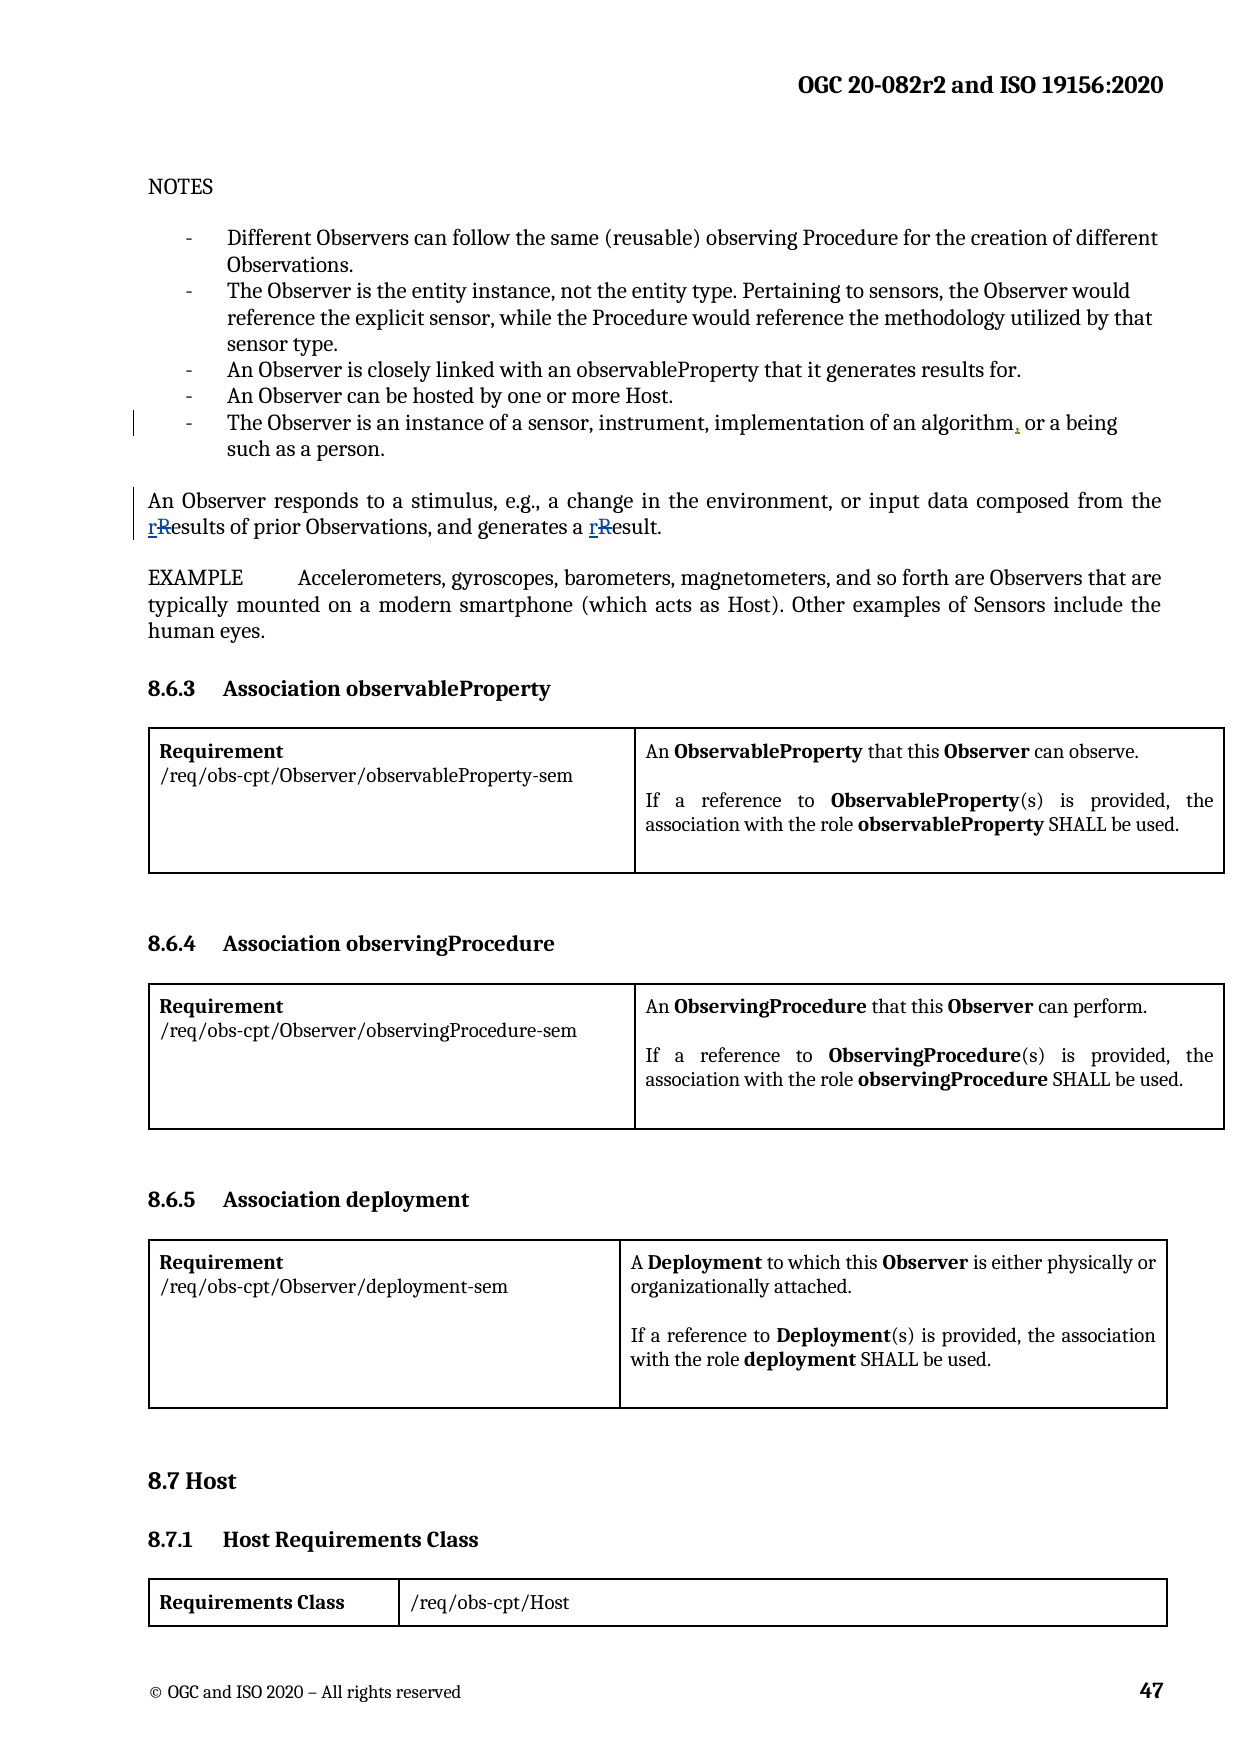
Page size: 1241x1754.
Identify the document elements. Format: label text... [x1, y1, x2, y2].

list The Observer is an instance of a sensor, instrument, implementation of an algorithm or a being such as a person. [185, 410, 1163, 462]
text EXAMPLE Accelerometers, gyroscopes, barometers, magnetometers, and so forth are Observers that are typically mounted on a modern smartphone (which acts as Host). Other examples of Sensors include the human eyes. [148, 565, 1163, 644]
table_header An ObservableProperty that this Observer can observe. If a reference to ObservableProperty(s) is provided, the association with the role observableProperty SHALL be used. [636, 729, 1223, 872]
text An Observer responds to a stimulus, e.g., a change in the environment, or input data composed from the esults of prior Observations, and generates a esult. [148, 487, 1163, 540]
subtitle Host Requirements Class [148, 1527, 1163, 1553]
text NOTES [148, 174, 1163, 200]
list An Observer can be hosted by one or more Host. [185, 383, 1163, 410]
list The Observer is the entity instance, not the entity type. Pertaining to sensors, the Observer would reference the explicit sensor, while the Procedure would reference the methodology utilized by that sensor type. [185, 278, 1163, 357]
subtitle Association observableProperty [148, 675, 1163, 702]
table_header Requirements Class [150, 1580, 398, 1625]
list An Observer is closely linked with an observableProperty that it generates results for. [185, 357, 1163, 383]
list Different Observers can follow the same (reusable) observing Procedure for the creation of different Observations. [185, 225, 1163, 278]
table_header /req/obs-cpt/Host [400, 1580, 1166, 1625]
subtitle Association observingProcedure [148, 931, 1163, 958]
subtitle Host [148, 1467, 1163, 1496]
table_header Requirement /req/obs-cpt/Observer/deployment-sem [150, 1241, 619, 1407]
table_header Requirement /req/obs-cpt/Observer/observingProcedure-sem [150, 985, 634, 1127]
table_header An ObservingProcedure that this Observer can perform. If a reference to ObservingProcedure(s) is provided, the association with the role observingProcedure SHALL be used. [636, 985, 1223, 1127]
table_header Requirement /req/obs-cpt/Observer/observableProperty-sem [150, 729, 634, 872]
table_header A Deployment to which this Observer is either physically or organizationally attached. If a reference to Deployment(s) is provided, the association with the role deployment SHALL be used. [621, 1241, 1166, 1407]
subtitle Association deployment [148, 1187, 1163, 1213]
